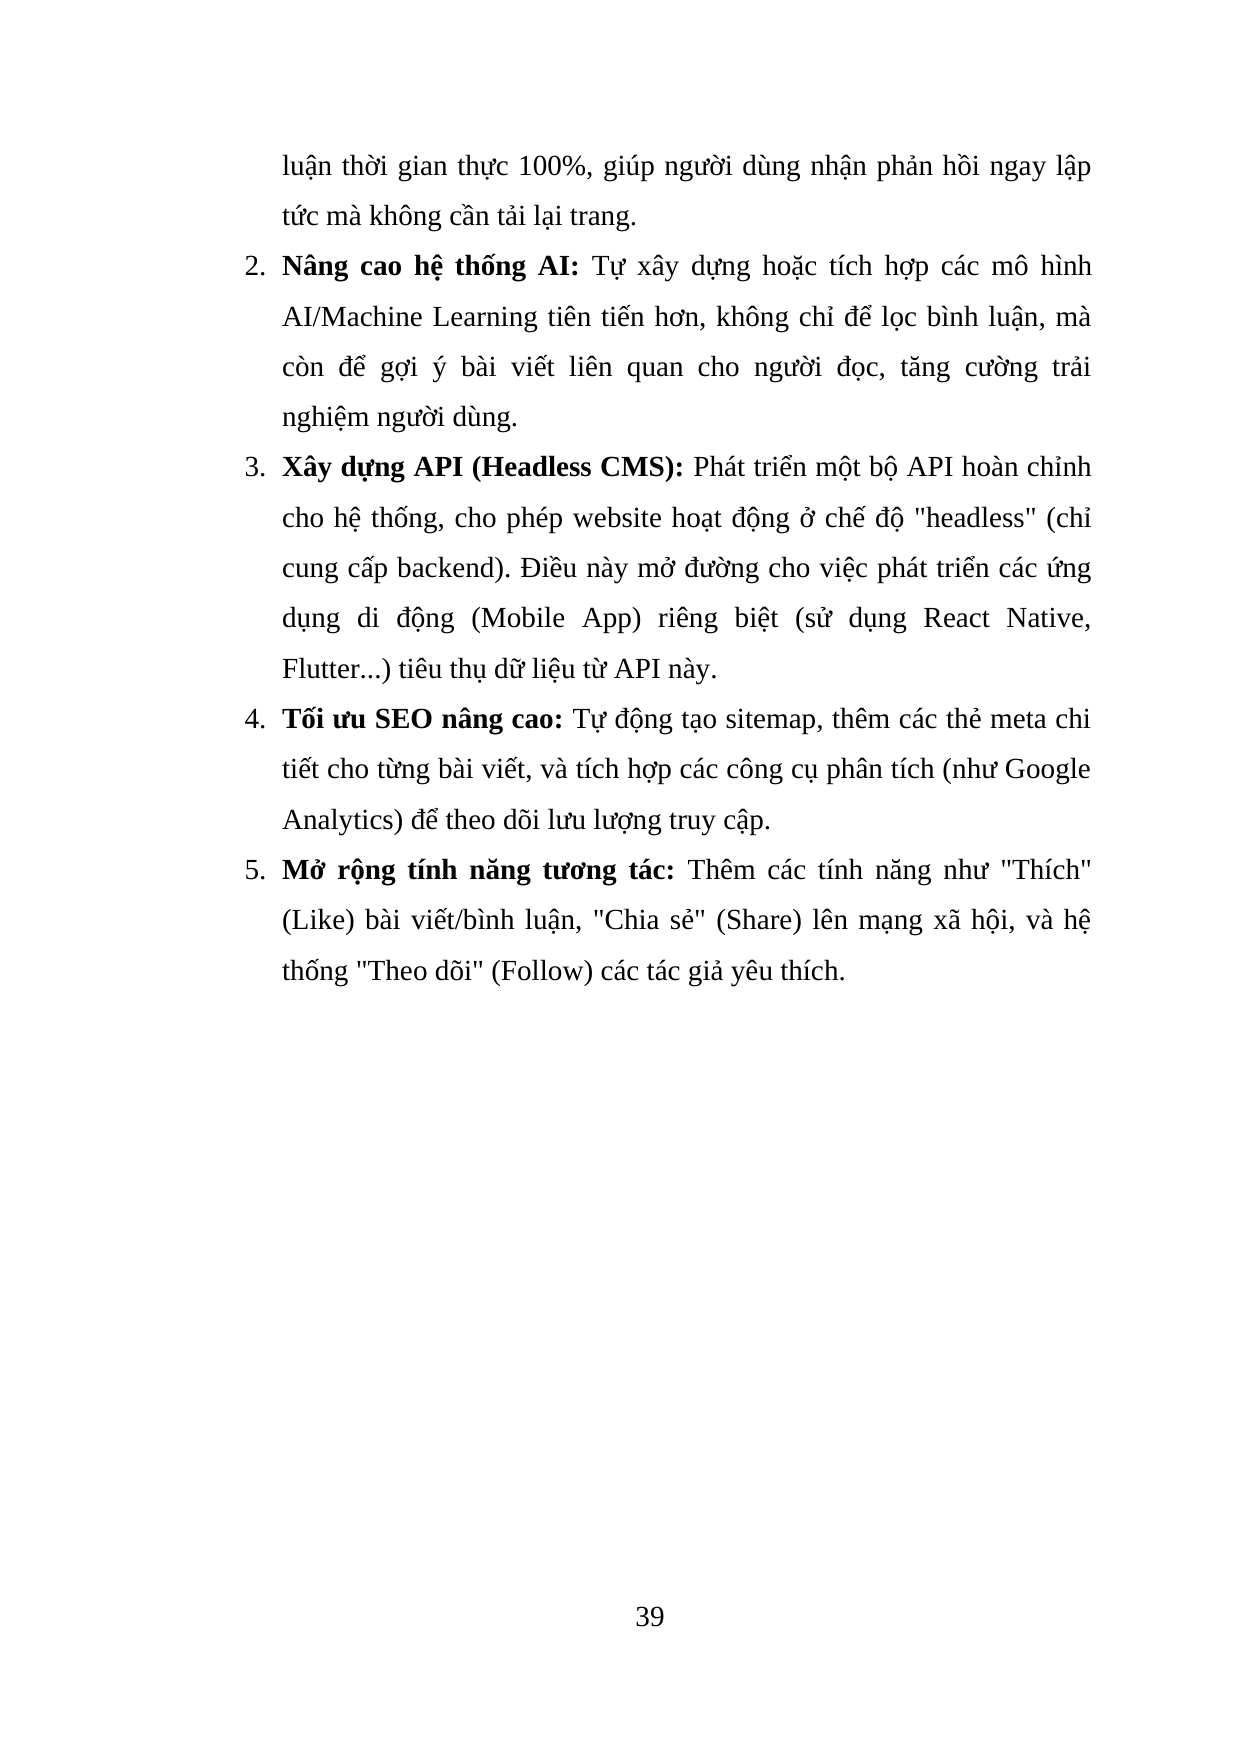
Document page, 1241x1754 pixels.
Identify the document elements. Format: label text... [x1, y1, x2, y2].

list Mở rộng tính năng tương tác: Thêm các tính năng như "Thích" (Like) bài viết/bình luận, "Chia sẻ" (Share) lên mạng xã hội, và hệ thống "Theo dõi" (Follow) các tác giả yêu thích. [244, 852, 1092, 986]
list Tối ưu SEO nâng cao: Tự động tạo sitemap, thêm các thẻ meta chi tiết cho từng bài viết, và tích hợp các công cụ phân tích (như Google Analytics) để theo dõi lưu lượng truy cập. [244, 701, 1092, 835]
list Xây dựng API (Headless CMS): Phát triển một bộ API hoàn chỉnh cho hệ thống, cho phép website hoạt động ở chế độ "headless" (chỉ cung cấp backend). Điều này mở đường cho việc phát triển các ứng dụng di động (Mobile App) riêng biệt (sử dụng React Native, Flutter...) tiêu thụ dữ liệu từ API này. [244, 449, 1092, 684]
list Nâng cao hệ thống AI: Tự xây dựng hoặc tích hợp các mô hình AI/Machine Learning tiên tiến hơn, không chỉ để lọc bình luận, mà còn để gợi ý bài viết liên quan cho người đọc, tăng cường trải nghiệm người dùng. [244, 248, 1092, 433]
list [244, 148, 1092, 232]
